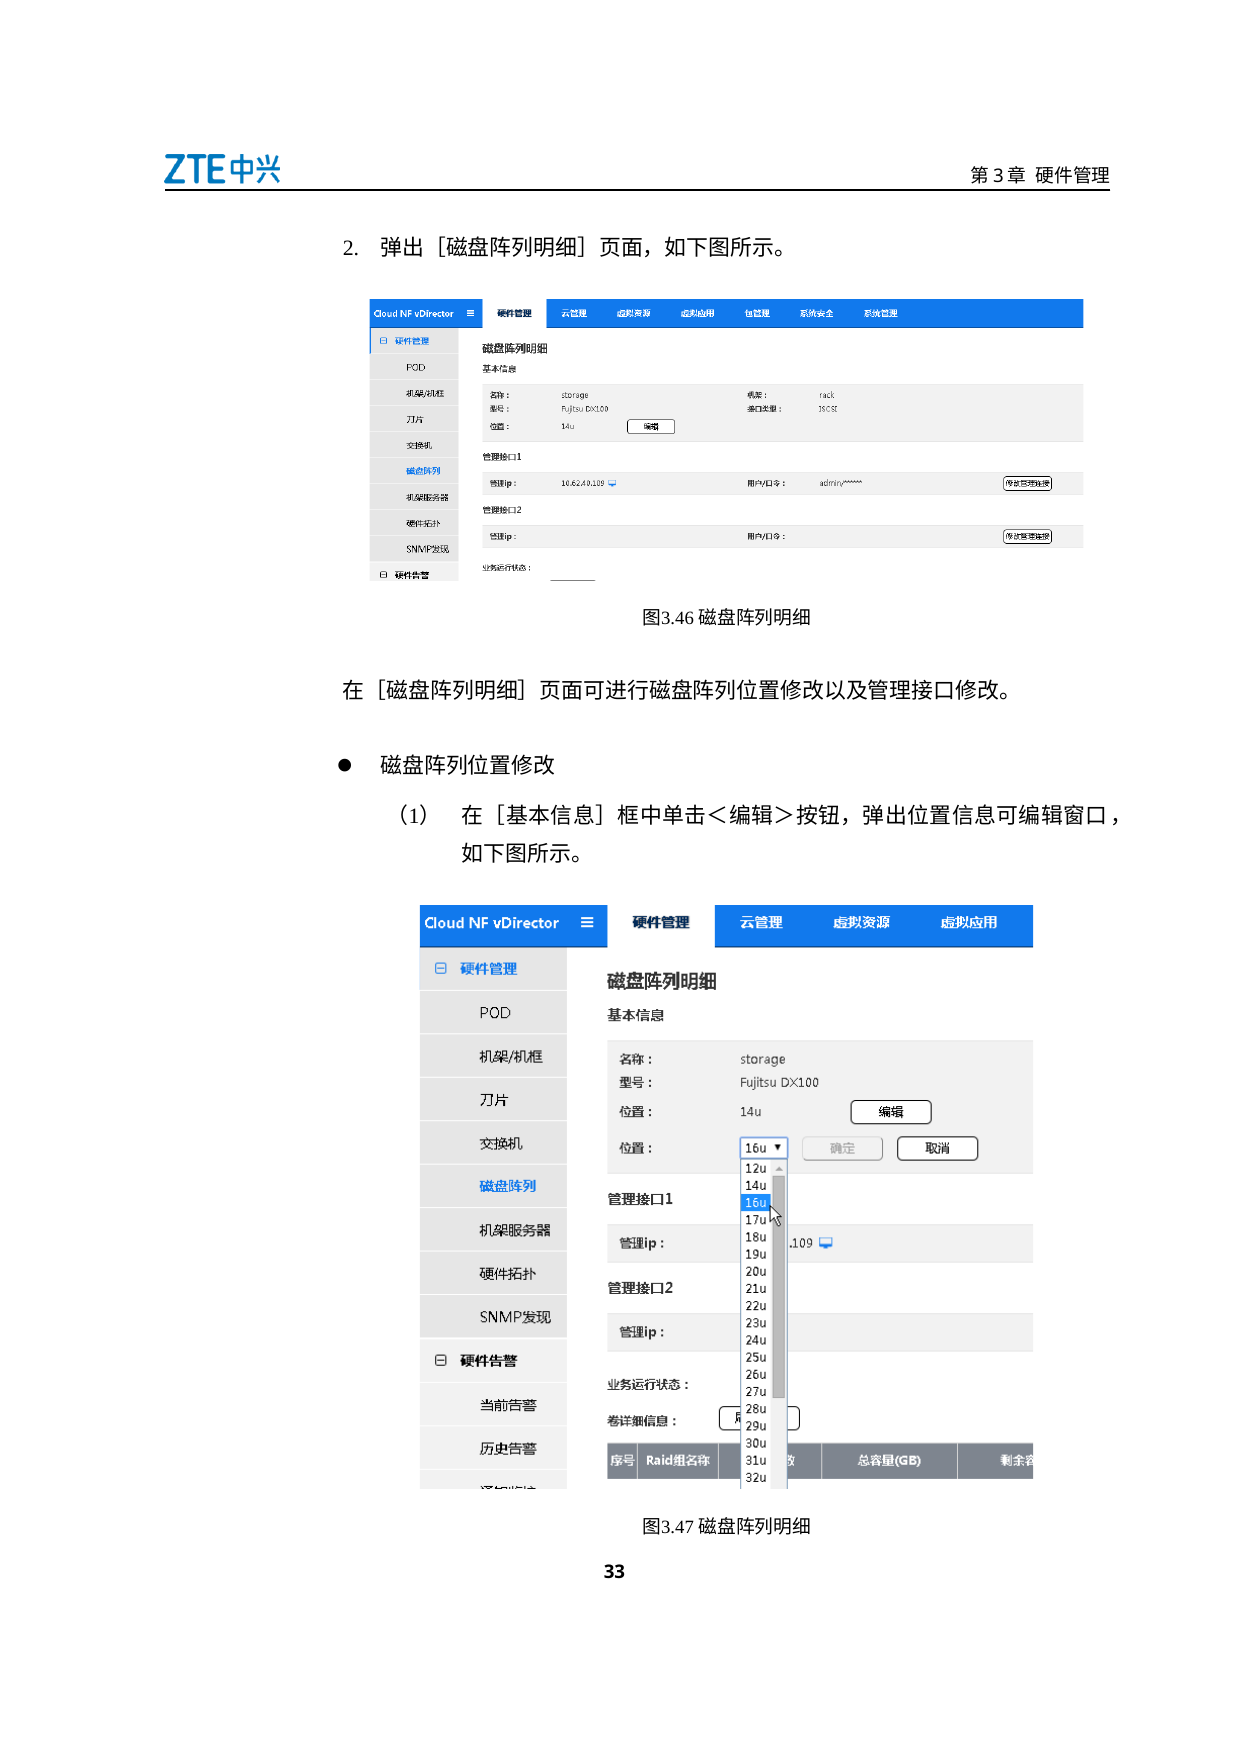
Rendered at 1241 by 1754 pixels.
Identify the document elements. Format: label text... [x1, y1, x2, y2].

list 在［基本信息］框中单击＜编辑＞按钮，弹出位置信息可编辑窗口，如下图所示。 [386, 793, 1110, 868]
list 磁盘阵列位置修改 [336, 743, 1110, 780]
text 在［磁盘阵列明细］页面可进行磁盘阵列位置修改以及管理接口修改。 [343, 668, 1110, 705]
picture [419, 905, 1034, 1489]
list 弹出［磁盘阵列明细］页面，如下图所示。 [343, 224, 1110, 262]
picture [163, 153, 283, 186]
picture [369, 299, 1084, 581]
